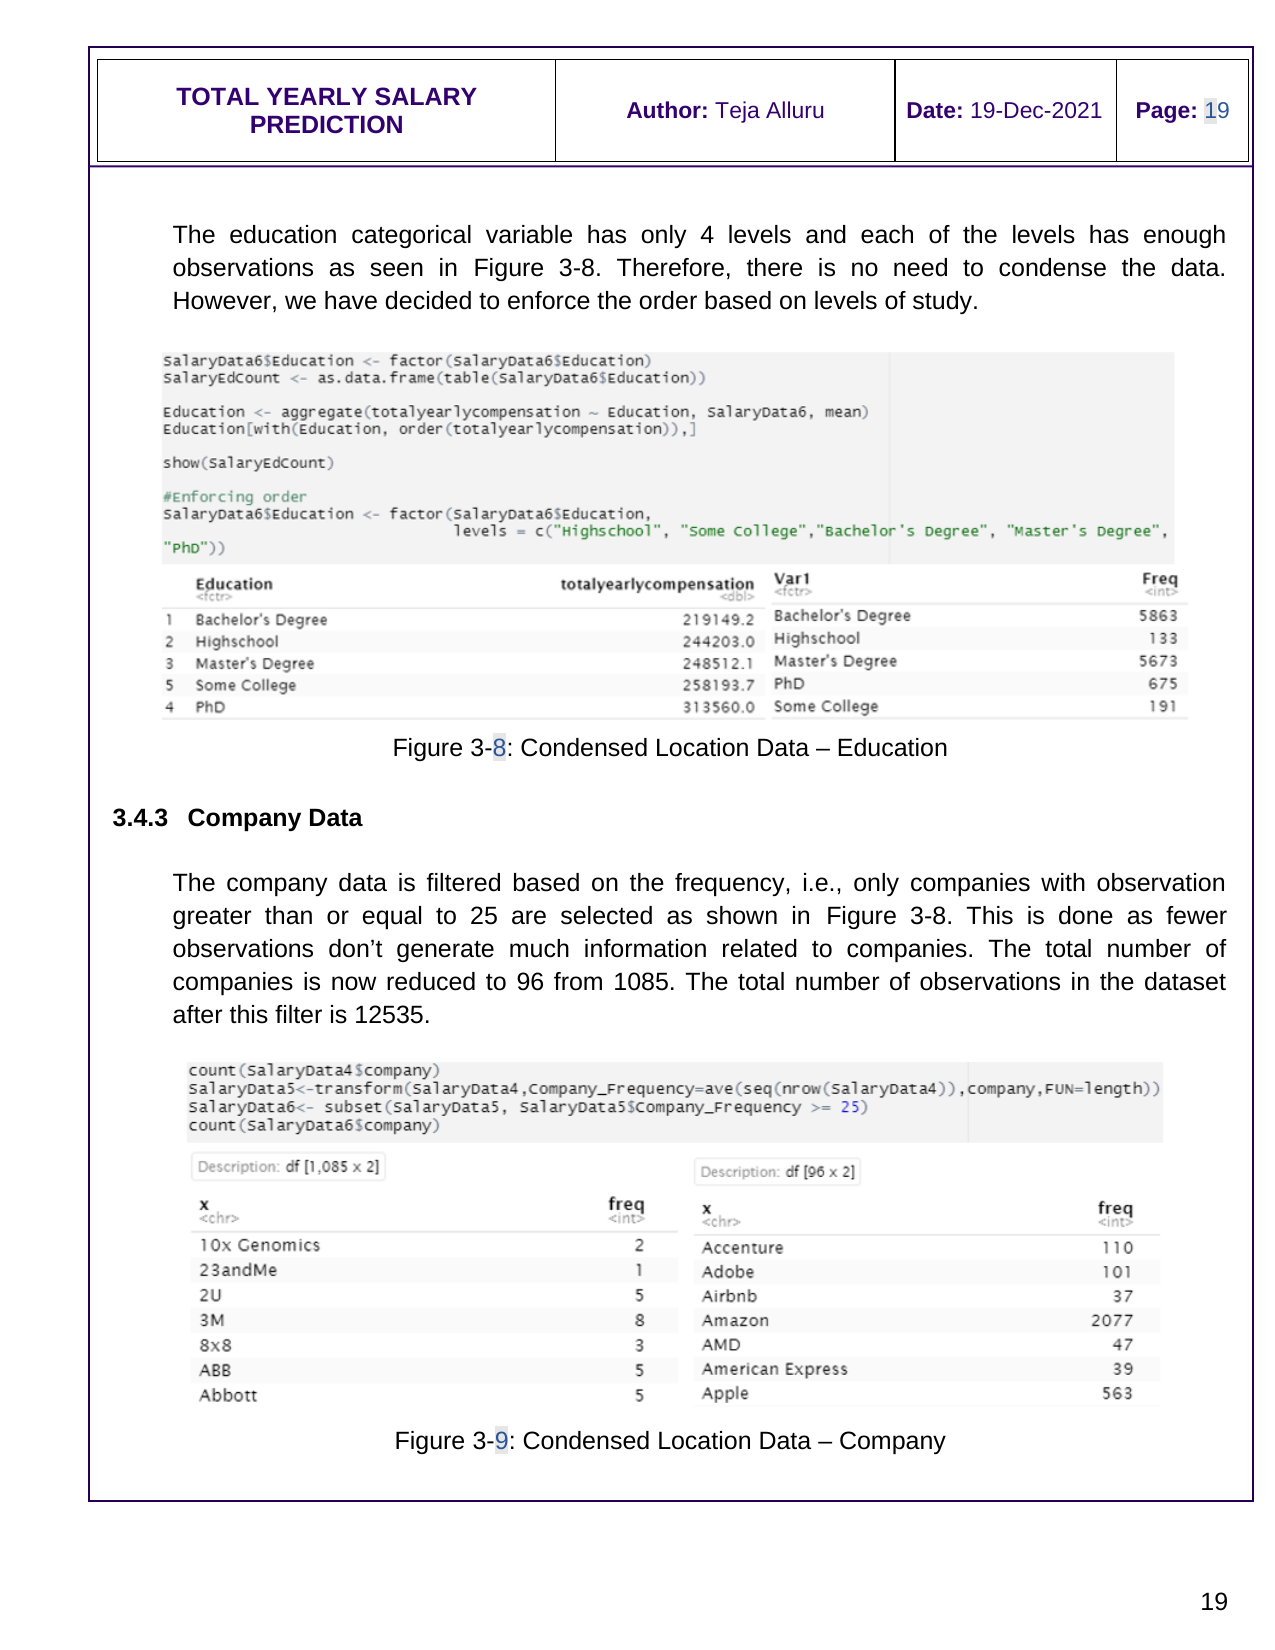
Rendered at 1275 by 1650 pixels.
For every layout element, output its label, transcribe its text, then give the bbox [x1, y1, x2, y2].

subtitle Company Data [112, 803, 1228, 831]
picture [161, 351, 1189, 721]
picture [186, 1061, 1164, 1414]
